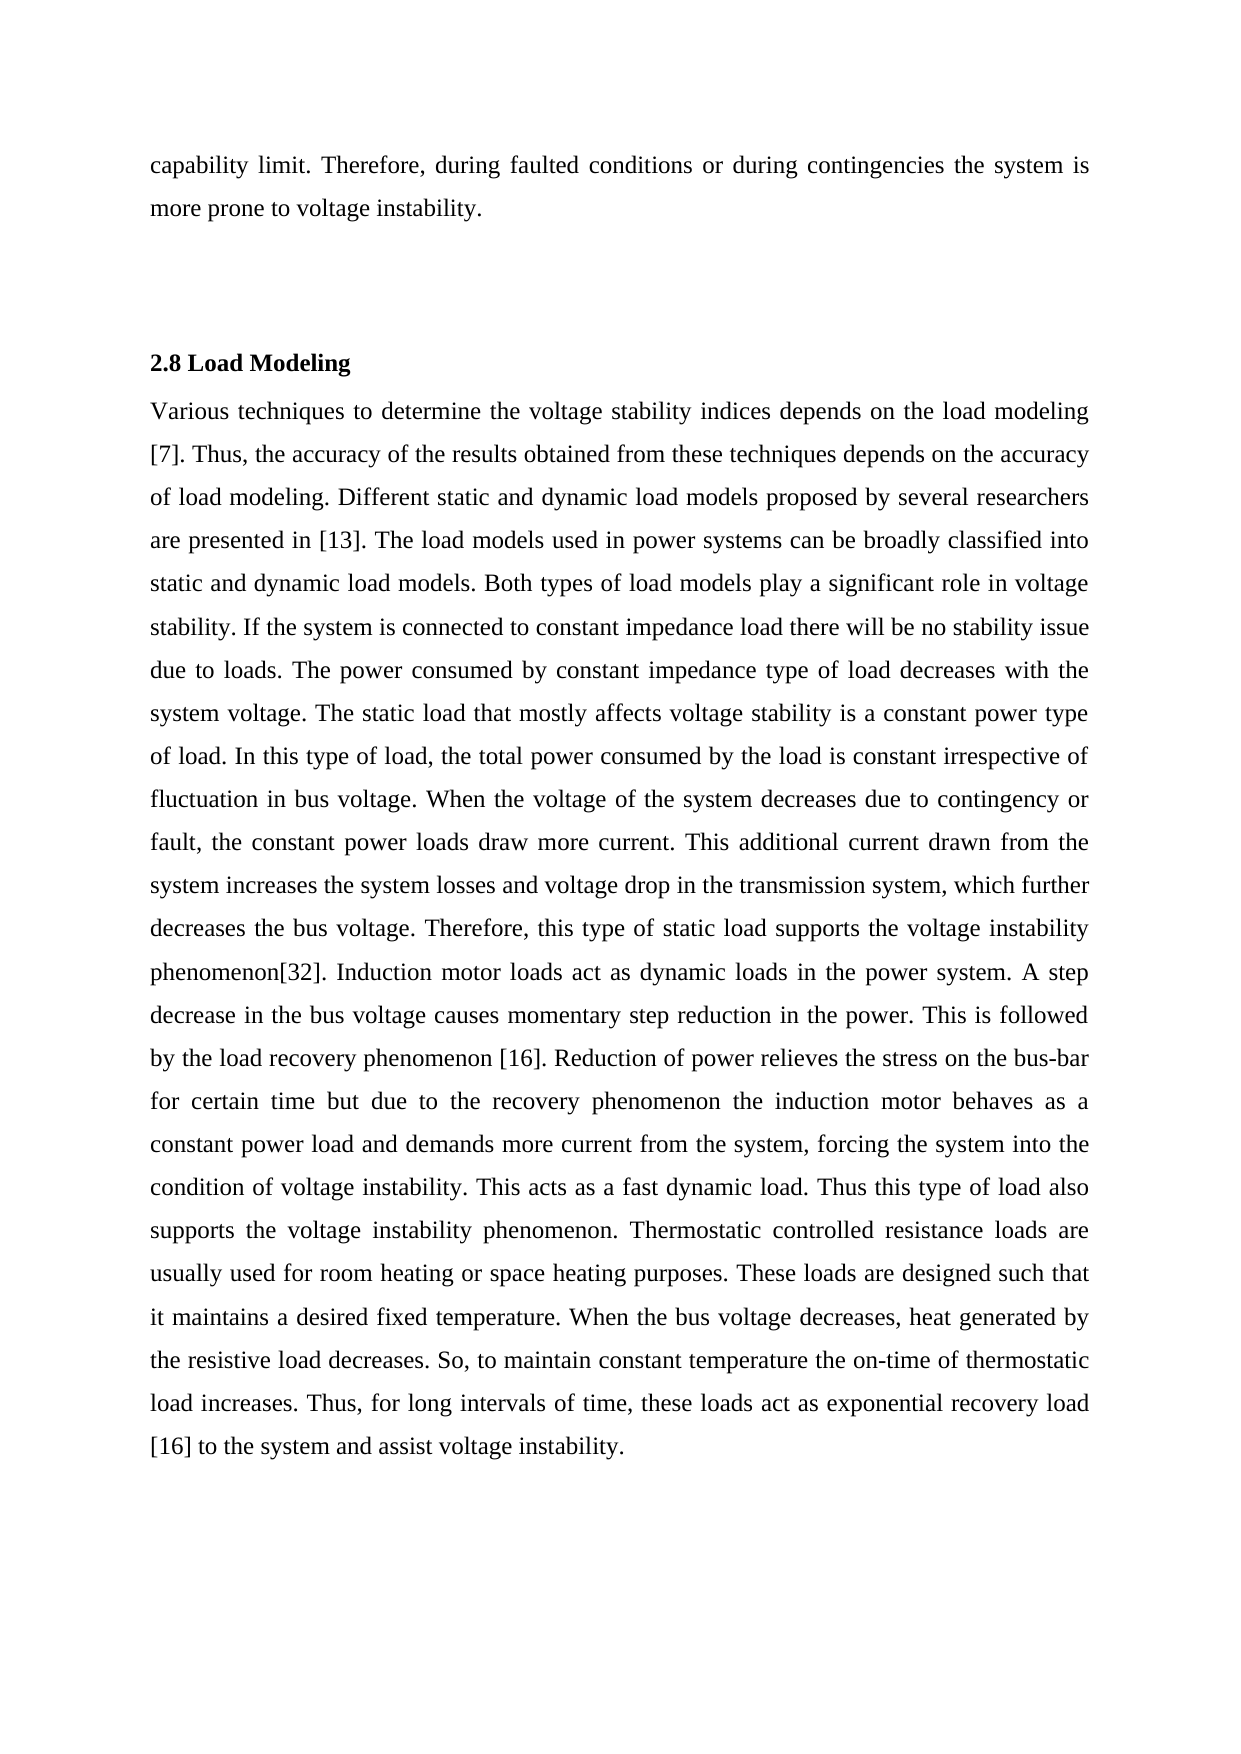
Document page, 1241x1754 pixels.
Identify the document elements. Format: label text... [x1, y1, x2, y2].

text Various techniques to determine the voltage stability indices depends on the load modeling [7]. Thus, the accuracy of the results obtained from these techniques depends on the accuracy of load modeling. Different static and dynamic load models proposed by several researchers are presented in [13]. The load models used in power systems can be broadly classified into static and dynamic load models. Both types of load models play a significant role in voltage stability. If the system is connected to constant impedance load there will be no stability issue due to loads. The power consumed by constant impedance type of load decreases with the system voltage. The static load that mostly affects voltage stability is a constant power type of load. In this type of load, the total power consumed by the load is constant irrespective of fluctuation in bus voltage. When the voltage of the system decreases due to contingency or fault, the constant power loads draw more current. This additional current drawn from the system increases the system losses and voltage drop in the transmission system, which further decreases the bus voltage. Therefore, this type of static load supports the voltage instability phenomenon[32]. Induction motor loads act as dynamic loads in the power system. A step decrease in the bus voltage causes momentary step reduction in the power. This is followed by the load recovery phenomenon [16]. Reduction of power relieves the stress on the bus-bar for certain time but due to the recovery phenomenon the induction motor behaves as a constant power load and demands more current from the system, forcing the system into the condition of voltage instability. This acts as a fast dynamic load. Thus this type of load also supports the voltage instability phenomenon. Thermostatic controlled resistance loads are usually used for room heating or space heating purposes. These loads are designed such that it maintains a desired fixed temperature. When the bus voltage decreases, heat generated by the resistive load decreases. So, to maintain constant temperature the on-time of thermostatic load increases. Thus, for long intervals of time, these loads act as exponential recovery load [16] to the system and assist voltage instability. [150, 396, 1090, 1460]
text 2.8 Load Modeling [150, 348, 1090, 377]
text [150, 150, 1090, 222]
